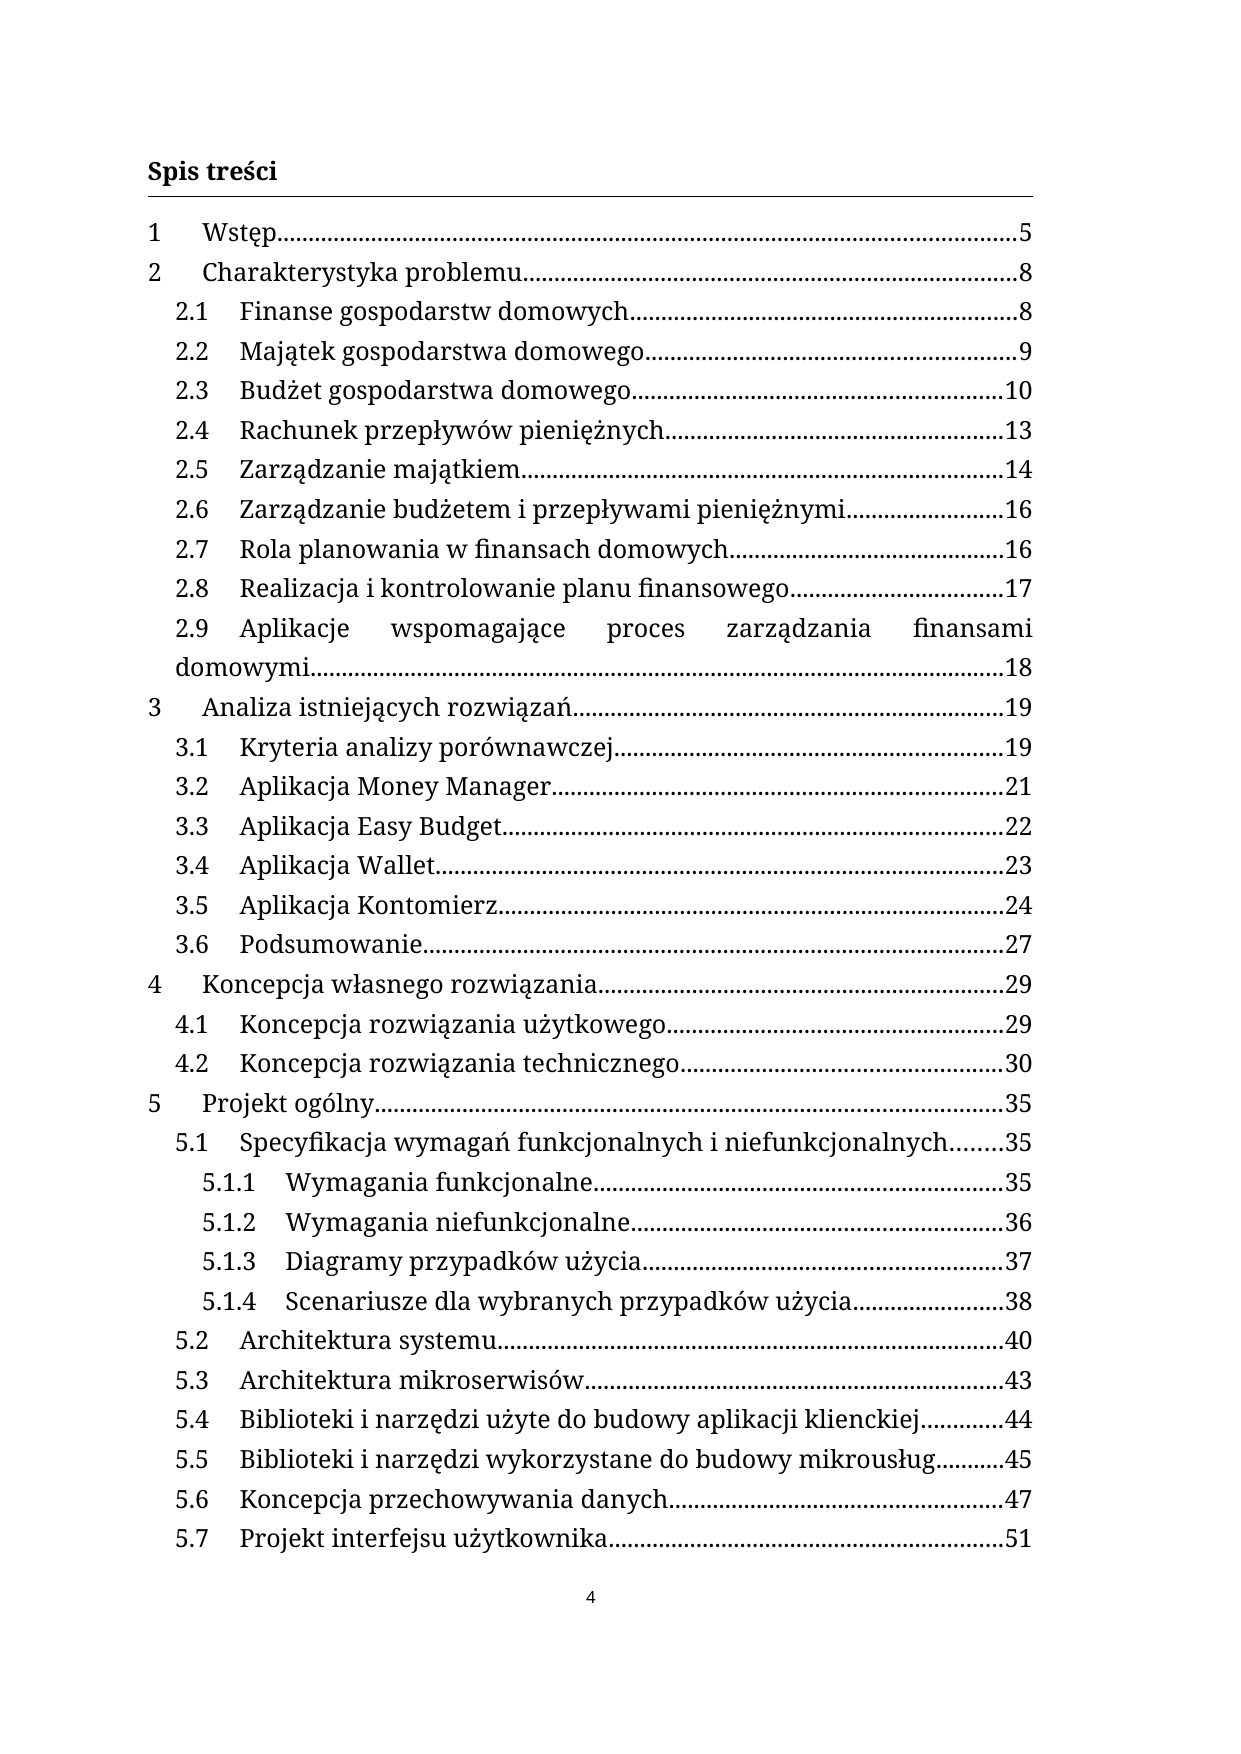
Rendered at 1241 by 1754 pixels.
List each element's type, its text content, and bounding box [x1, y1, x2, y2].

text 2.4 Rachunek przepływów pieniężnych 13 [175, 407, 1033, 447]
text 4.1 Koncepcja rozwiązania użytkowego 29 [175, 1001, 1033, 1040]
text 5.1.1 Wymagania funkcjonalne 35 [202, 1159, 1033, 1199]
text 5.7 Projekt interfejsu użytkownika 51 [175, 1515, 1033, 1555]
text 5 Projekt ogólny 35 [148, 1080, 1033, 1119]
text 2.1 Finanse gospodarstw domowych 8 [175, 288, 1033, 328]
text Spis treści [148, 148, 1033, 196]
text 3.3 Aplikacja Easy Budget 22 [175, 803, 1033, 842]
text 5.4 Biblioteki i narzędzi użyte do budowy aplikacji klienckiej 44 [175, 1397, 1033, 1436]
text 2.6 Zarządzanie budżetem i przepływami pieniężnymi 16 [175, 486, 1033, 526]
text 3 Analiza istniejących rozwiązań 19 [148, 684, 1033, 724]
text 3.5 Aplikacja Kontomierz 24 [175, 882, 1033, 922]
text 5.1 Specyfikacja wymagań funkcjonalnych i niefunkcjonalnych 35 [175, 1119, 1033, 1159]
text 2.5 Zarządzanie majątkiem 14 [175, 447, 1033, 486]
text 3.1 Kryteria analizy porównawczej 19 [175, 724, 1033, 763]
text 2.9 Aplikacje wspomagające proces zarządzania finansami domowymi 18 [175, 605, 1033, 684]
text 3.4 Aplikacja Wallet 23 [175, 842, 1033, 882]
text 5.1.4 Scenariusze dla wybranych przypadków użycia 38 [202, 1278, 1033, 1317]
text 3.6 Podsumowanie 27 [175, 922, 1033, 961]
text 2.8 Realizacja i kontrolowanie planu finansowego 17 [175, 565, 1033, 605]
text 5.2 Architektura systemu 40 [175, 1317, 1033, 1357]
text 2.2 Majątek gospodarstwa domowego 9 [175, 328, 1033, 367]
text 2.7 Rola planowania w finansach domowych 16 [175, 526, 1033, 565]
text 5.1.2 Wymagania niefunkcjonalne 36 [202, 1199, 1033, 1238]
text 4 Koncepcja własnego rozwiązania 29 [148, 961, 1033, 1001]
text 5.1.3 Diagramy przypadków użycia 37 [202, 1238, 1033, 1278]
text 4.2 Koncepcja rozwiązania technicznego 30 [175, 1040, 1033, 1080]
text 3.2 Aplikacja Money Manager 21 [175, 763, 1033, 803]
text 5.3 Architektura mikroserwisów 43 [175, 1357, 1033, 1397]
text 2.3 Budżet gospodarstwa domowego 10 [175, 367, 1033, 407]
text 5.5 Biblioteki i narzędzi wykorzystane do budowy mikrousług 45 [175, 1436, 1033, 1476]
text 2 Charakterystyka problemu 8 [148, 249, 1033, 288]
text 1 Wstęp 5 [148, 209, 1033, 249]
text 5.6 Koncepcja przechowywania danych 47 [175, 1476, 1033, 1515]
